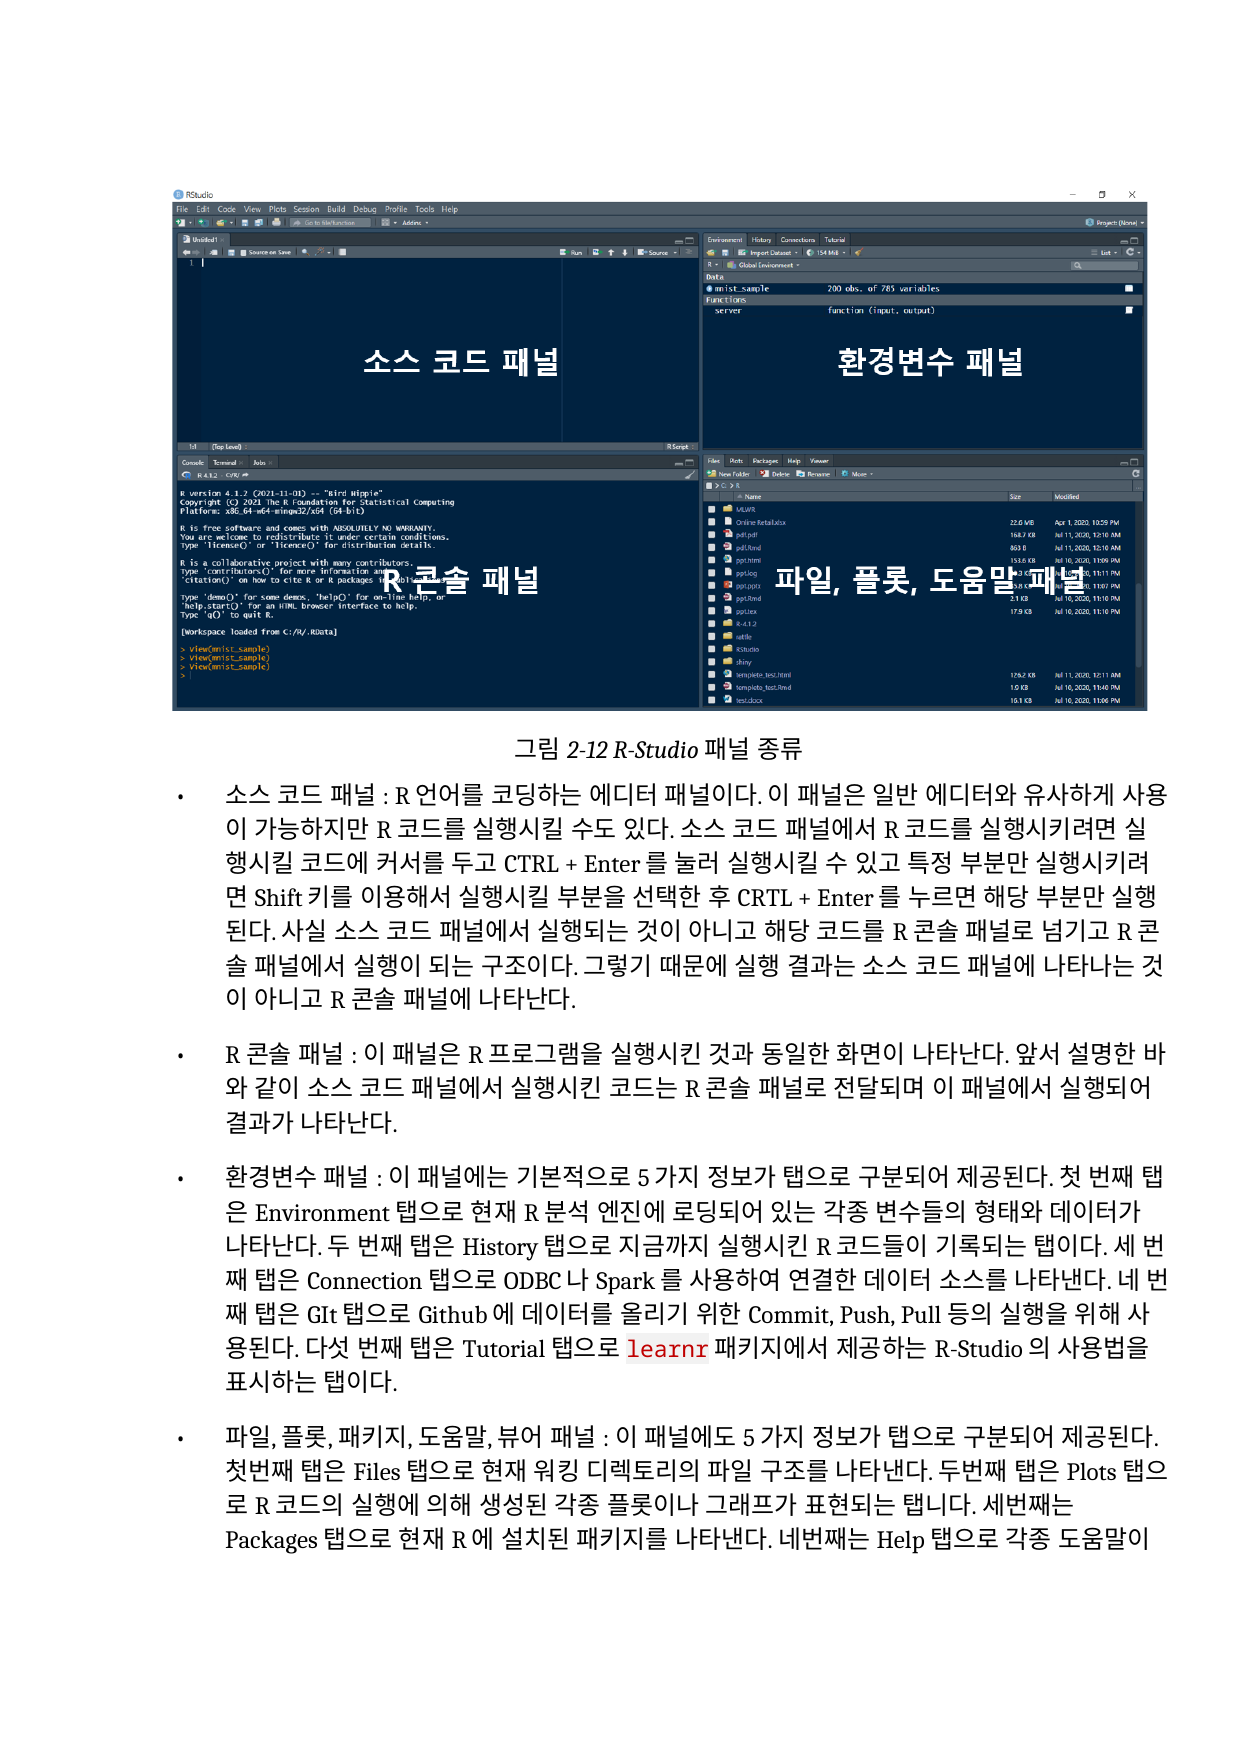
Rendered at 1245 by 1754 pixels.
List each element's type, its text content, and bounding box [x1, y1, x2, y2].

list 환경변수 패널 : 이 패널에는 기본적으로 5가지 정보가 탭으로 구분되어 제공된다. 첫 번째 탭은 Environment 탭으로 현재 R 분석 엔진에 로딩되어 있는 각종 변수들의 형태와 데이터가 나타난다. 두 번째 탭은 History탭으로 지금까지 실행시킨 R 코드들이 기록되는 탭이다. 세 번째 탭은 Connection 탭으로 ODBC나 Spark를 사용하여 연결한 데이터 소스를 나타낸다. 네 번째 탭은 GIt 탭으로 Github에 데이터를 올리기 위한 Commit, Push, Pull 등의 실행을 위해 사용된다. 다섯 번째 탭은 Tutorial 탭으로 learnr 패키지에서 제공하는 R-Studio의 사용법을 표시하는 탭이다. [175, 1160, 1170, 1398]
picture [172, 187, 1148, 711]
list R 콘솔 패널 : 이 패널은 R 프로그램을 실행시킨 것과 동일한 화면이 나타난다. 앞서 설명한 바와 같이 소스 코드 패널에서 실행시킨 코드는 R 콘솔 패널로 전달되며 이 패널에서 실행되어 결과가 나타난다. [175, 1037, 1170, 1139]
list 소스 코드 패널 : R 언어를 코딩하는 에디터 패널이다. 이 패널은 일반 에디터와 유사하게 사용이 가능하지만 R 코드를 실행시킬 수도 있다. 소스 코드 패널에서 R 코드를 실행시키려면 실행시킬 코드에 커서를 두고 CTRL + Enter를 눌러 실행시킬 수 있고 특정 부분만 실행시키려면 Shift키를 이용해서 실행시킬 부분을 선택한 후 CRTL + Enter를 누르면 해당 부분만 실행된다. 사실 소스 코드 패널에서 실행되는 것이 아니고 해당 코드를 R 콘솔 패널로 넘기고 R콘솔 패널에서 실행이 되는 구조이다. 그렇기 때문에 실행 결과는 소스 코드 패널에 나타나는 것이 아니고 R 콘솔 패널에 나타난다. [175, 778, 1170, 1016]
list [175, 1419, 1170, 1556]
text 그림 2-12 R-Studio 패널 종류 [150, 731, 1170, 765]
